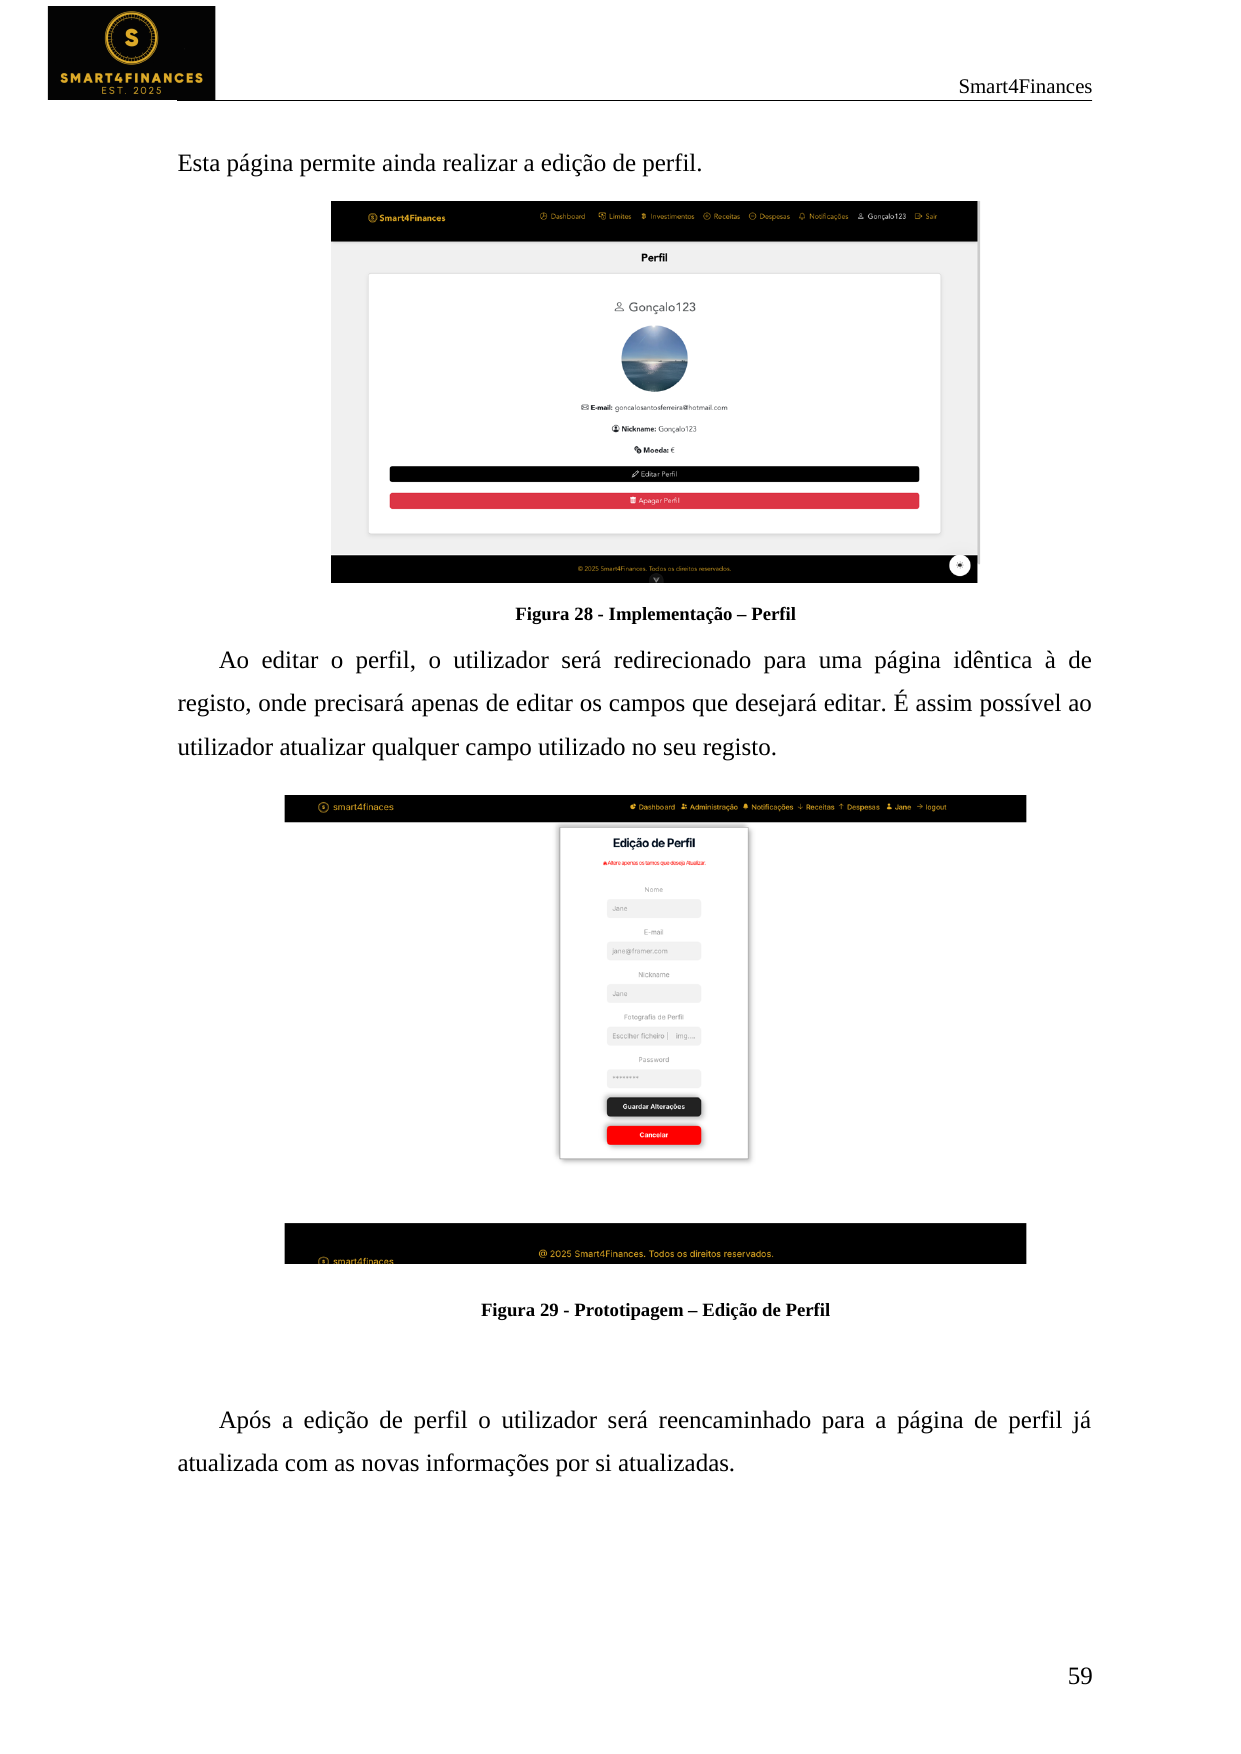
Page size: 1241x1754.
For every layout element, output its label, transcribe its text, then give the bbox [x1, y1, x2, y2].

text Figura 28 - Implementação – Perfil [177, 603, 1092, 624]
picture [47, 6, 216, 100]
text Figura 29 - Prototipagem – Edição de Perfil [177, 1299, 1092, 1321]
picture [331, 201, 980, 583]
text Ao editar o perfil, o utilizador será redirecionado para uma página idêntica à de registo, onde precisará apenas de editar os campos que desejará editar. É assim possível ao utilizador atualizar qualquer campo utilizado no seu registo. [177, 645, 1092, 760]
picture [284, 795, 1027, 1264]
text Após a edição de perfil o utilizador será reencaminhado para a página de perfil já atualizada com as novas informações por si atualizadas. [177, 1405, 1092, 1477]
text Esta página permite ainda realizar a edição de perfil. [177, 148, 1092, 176]
